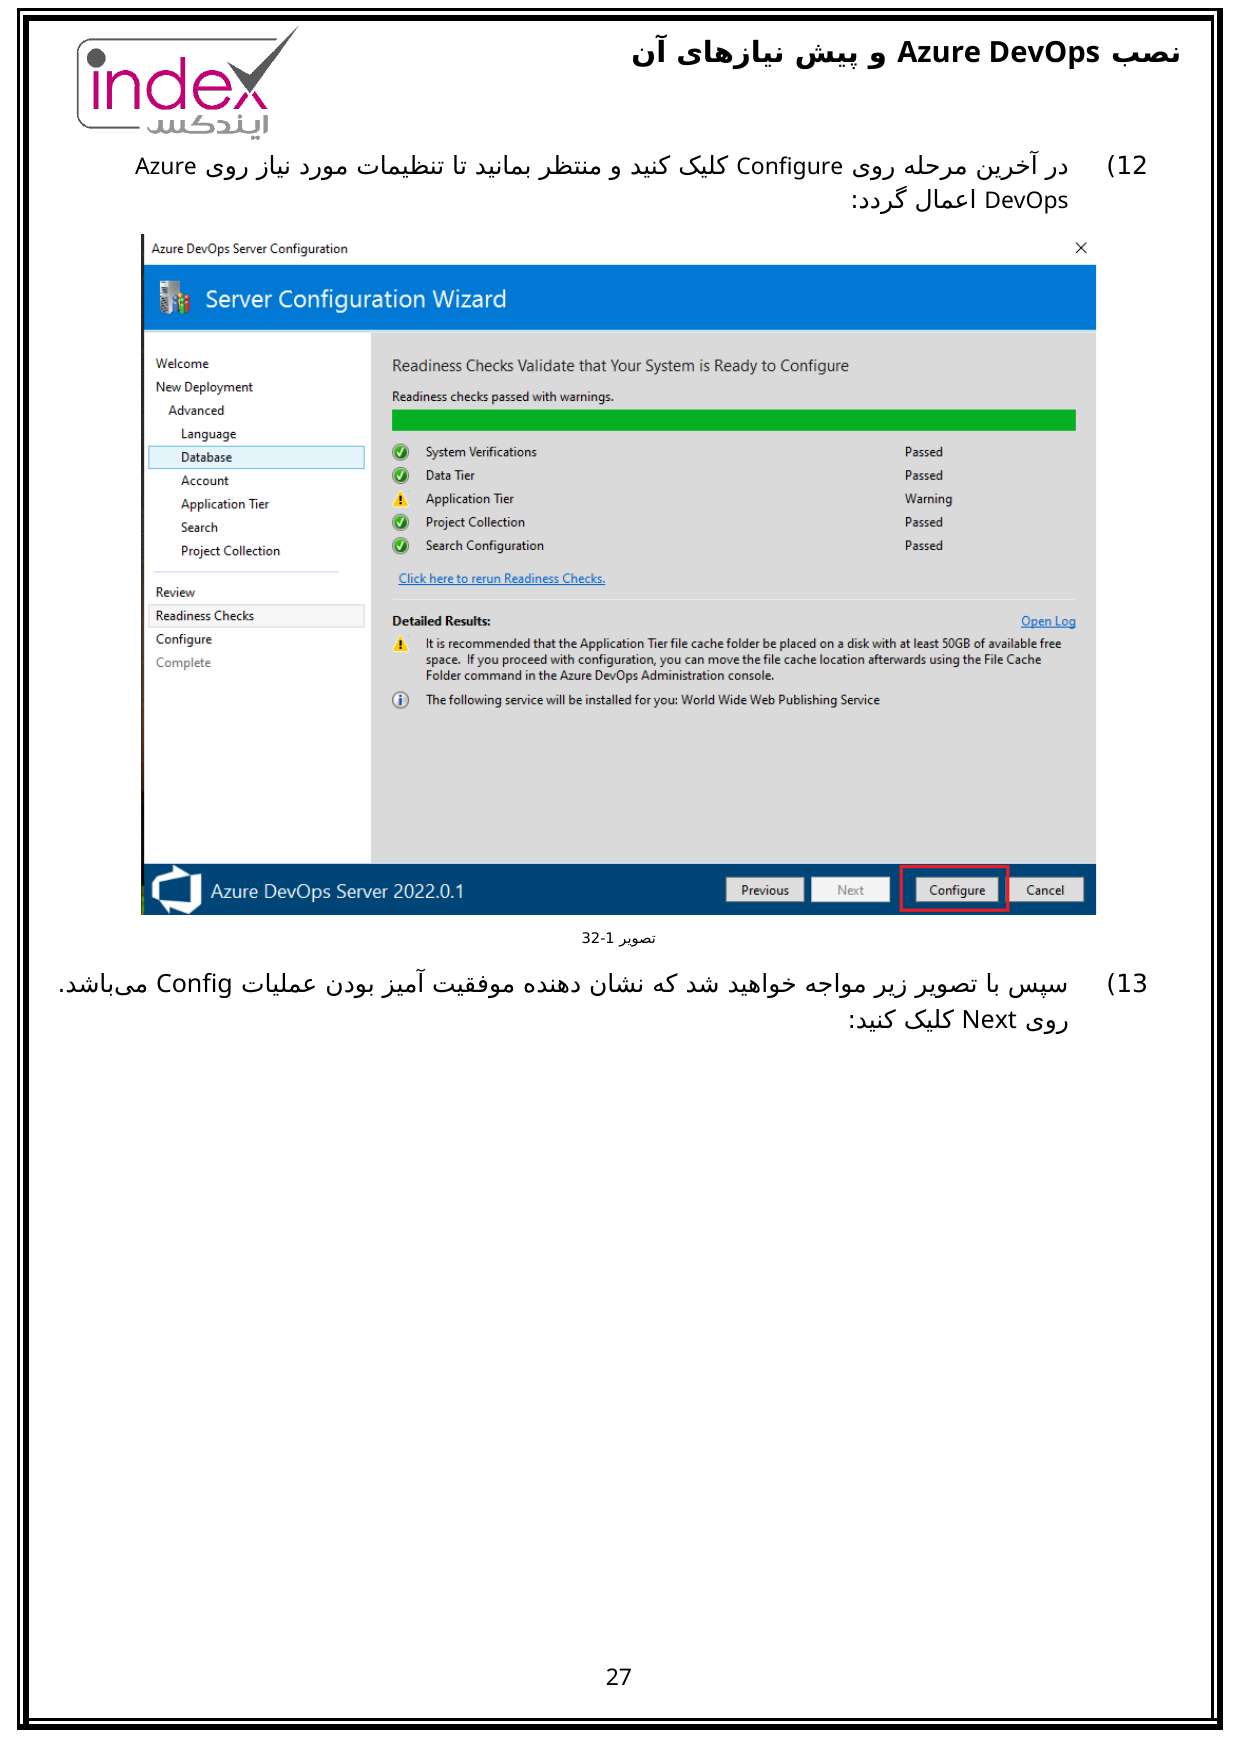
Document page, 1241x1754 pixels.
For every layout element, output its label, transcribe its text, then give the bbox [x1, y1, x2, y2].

picture [56, 24, 299, 149]
list سپس با تصویر زیر مواجه خواهید شد که نشان دهنده موفقیت آمیز بودن عملیات Config می‌باشد. روی Next کلیک کنید: [56, 965, 1106, 1036]
picture [141, 234, 1097, 915]
text تصویر 1-32 [56, 930, 1181, 947]
list در آخرین مرحله روی Configure کلیک کنید و منتظر بمانید تا تنظیمات مورد نیاز روی Azure DevOps اعمال گردد: [56, 150, 1106, 215]
